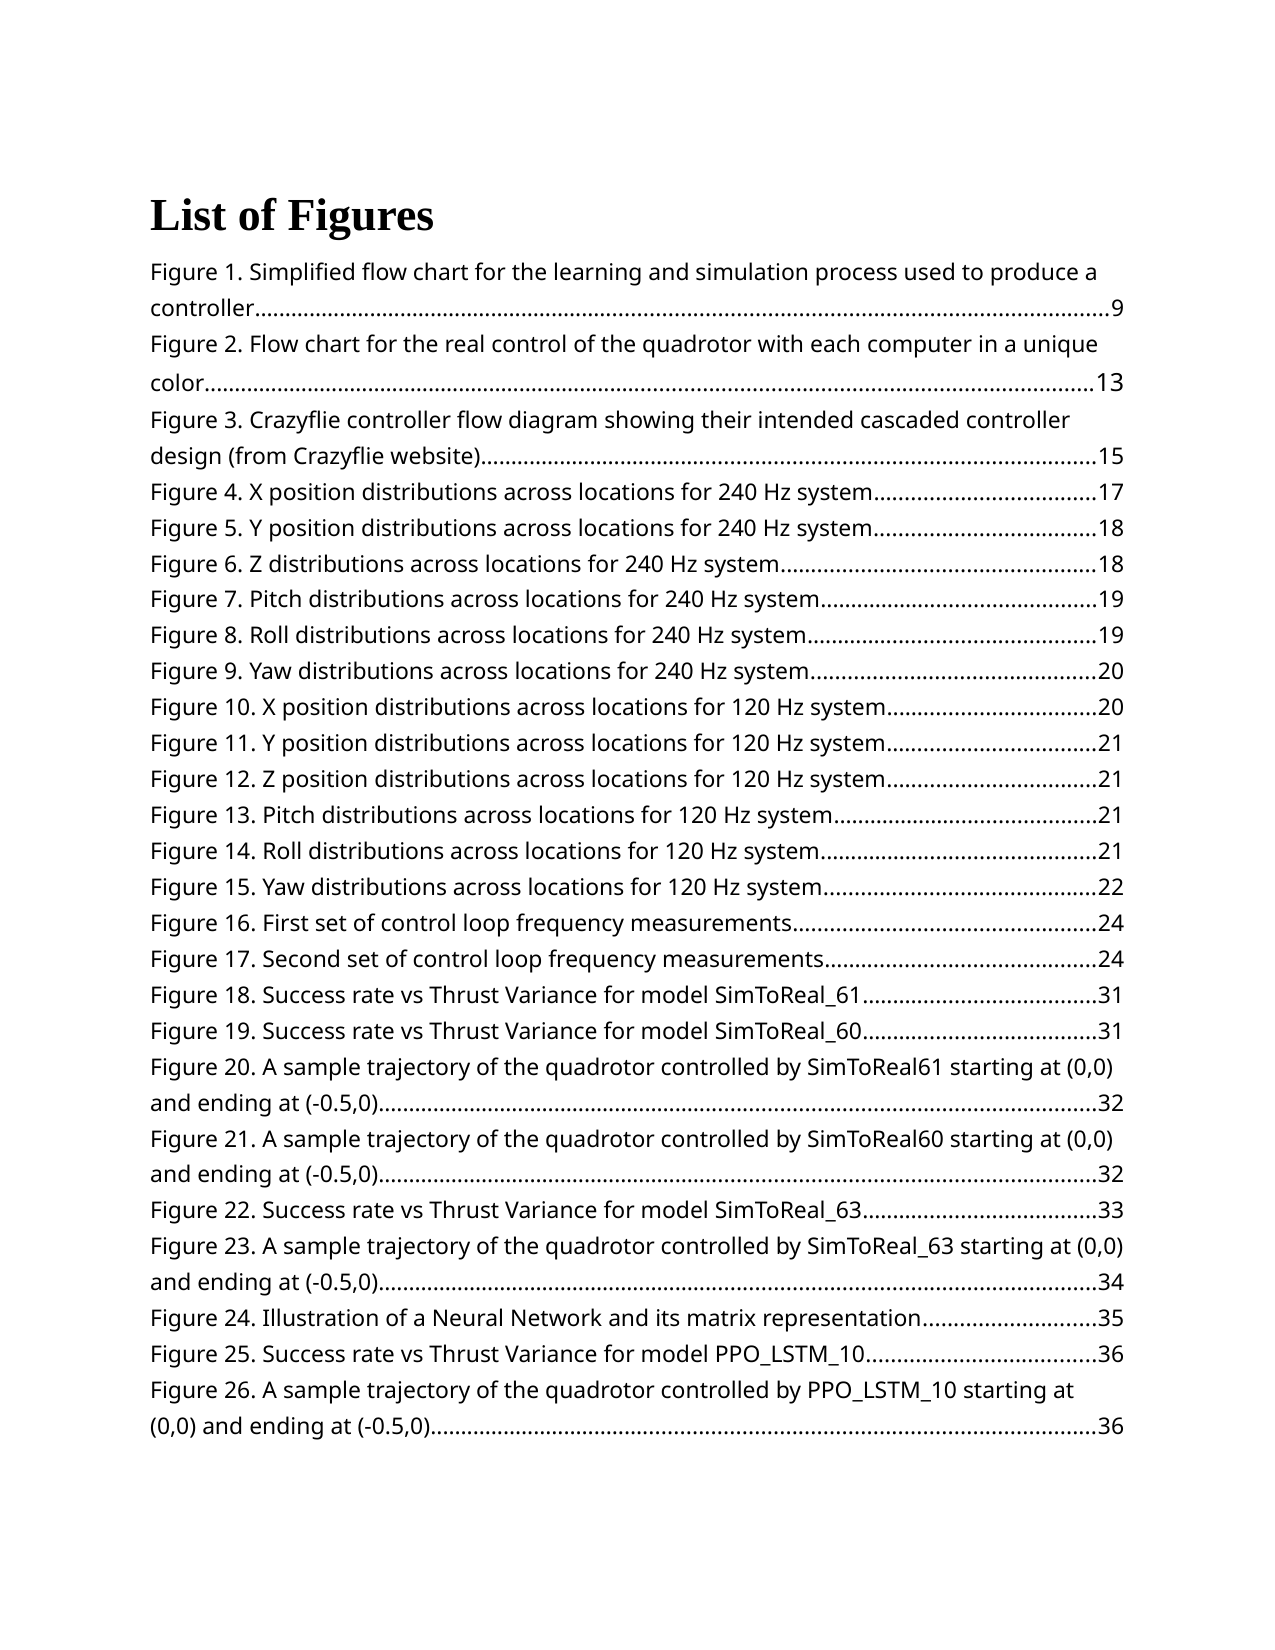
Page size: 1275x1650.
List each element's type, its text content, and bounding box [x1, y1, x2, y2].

text Figure 18. Success rate vs Thrust Variance for model SimToReal_61 31 [150, 979, 1125, 1010]
text Figure 9. Yaw distributions across locations for 240 Hz system 20 [150, 655, 1125, 687]
text Figure 24. Illustration of a Neural Network and its matrix representation 35 [150, 1302, 1125, 1333]
text Figure 25. Success rate vs Thrust Variance for model PPO_LSTM_10 36 [150, 1338, 1125, 1369]
text Figure 13. Pitch distributions across locations for 120 Hz system 21 [150, 799, 1125, 830]
text Figure 11. Y position distributions across locations for 120 Hz system 21 [150, 727, 1125, 758]
text Figure 4. X position distributions across locations for 240 Hz system 17 [150, 476, 1125, 507]
text Figure 21. A sample trajectory of the quadrotor controlled by SimToReal60 starting at (0,0) and ending at (-0.5,0) 32 [150, 1122, 1125, 1190]
text Figure 19. Success rate vs Thrust Variance for model SimToReal_60 31 [150, 1015, 1125, 1046]
text Figure 20. A sample trajectory of the quadrotor controlled by SimToReal61 starting at (0,0) and ending at (-0.5,0) 32 [150, 1051, 1125, 1118]
text Figure 22. Success rate vs Thrust Variance for model SimToReal_63 33 [150, 1194, 1125, 1226]
text Figure 3. Crazyflie controller flow diagram showing their intended cascaded controller design (from Crazyflie website) 15 [150, 404, 1125, 471]
text Figure 2. Flow chart for the real control of the quadrotor with each computer in a unique color 13 [150, 328, 1125, 399]
text Figure 6. Z distributions across locations for 240 Hz system 18 [150, 547, 1125, 579]
text Figure 16. First set of control loop frequency measurements 24 [150, 907, 1125, 938]
text Figure 26. A sample trajectory of the quadrotor controlled by PPO_LSTM_10 starting at (0,0) and ending at (-0.5,0) 36 [150, 1374, 1125, 1441]
text Figure 5. Y position distributions across locations for 240 Hz system 18 [150, 512, 1125, 543]
text Figure 17. Second set of control loop frequency measurements 24 [150, 943, 1125, 974]
text Figure 7. Pitch distributions across locations for 240 Hz system 19 [150, 583, 1125, 615]
text Figure 23. A sample trajectory of the quadrotor controlled by SimToReal_63 starting at (0,0) and ending at (-0.5,0) 34 [150, 1230, 1125, 1297]
subtitle List of Figures [150, 187, 1125, 240]
text Figure 8. Roll distributions across locations for 240 Hz system 19 [150, 619, 1125, 651]
text Figure 14. Roll distributions across locations for 120 Hz system 21 [150, 835, 1125, 866]
text Figure 10. X position distributions across locations for 120 Hz system 20 [150, 691, 1125, 722]
text Figure 15. Yaw distributions across locations for 120 Hz system 22 [150, 871, 1125, 902]
text Figure 1. Simplified flow chart for the learning and simulation process used to produce a controller 9 [150, 256, 1125, 323]
text Figure 12. Z position distributions across locations for 120 Hz system 21 [150, 763, 1125, 794]
